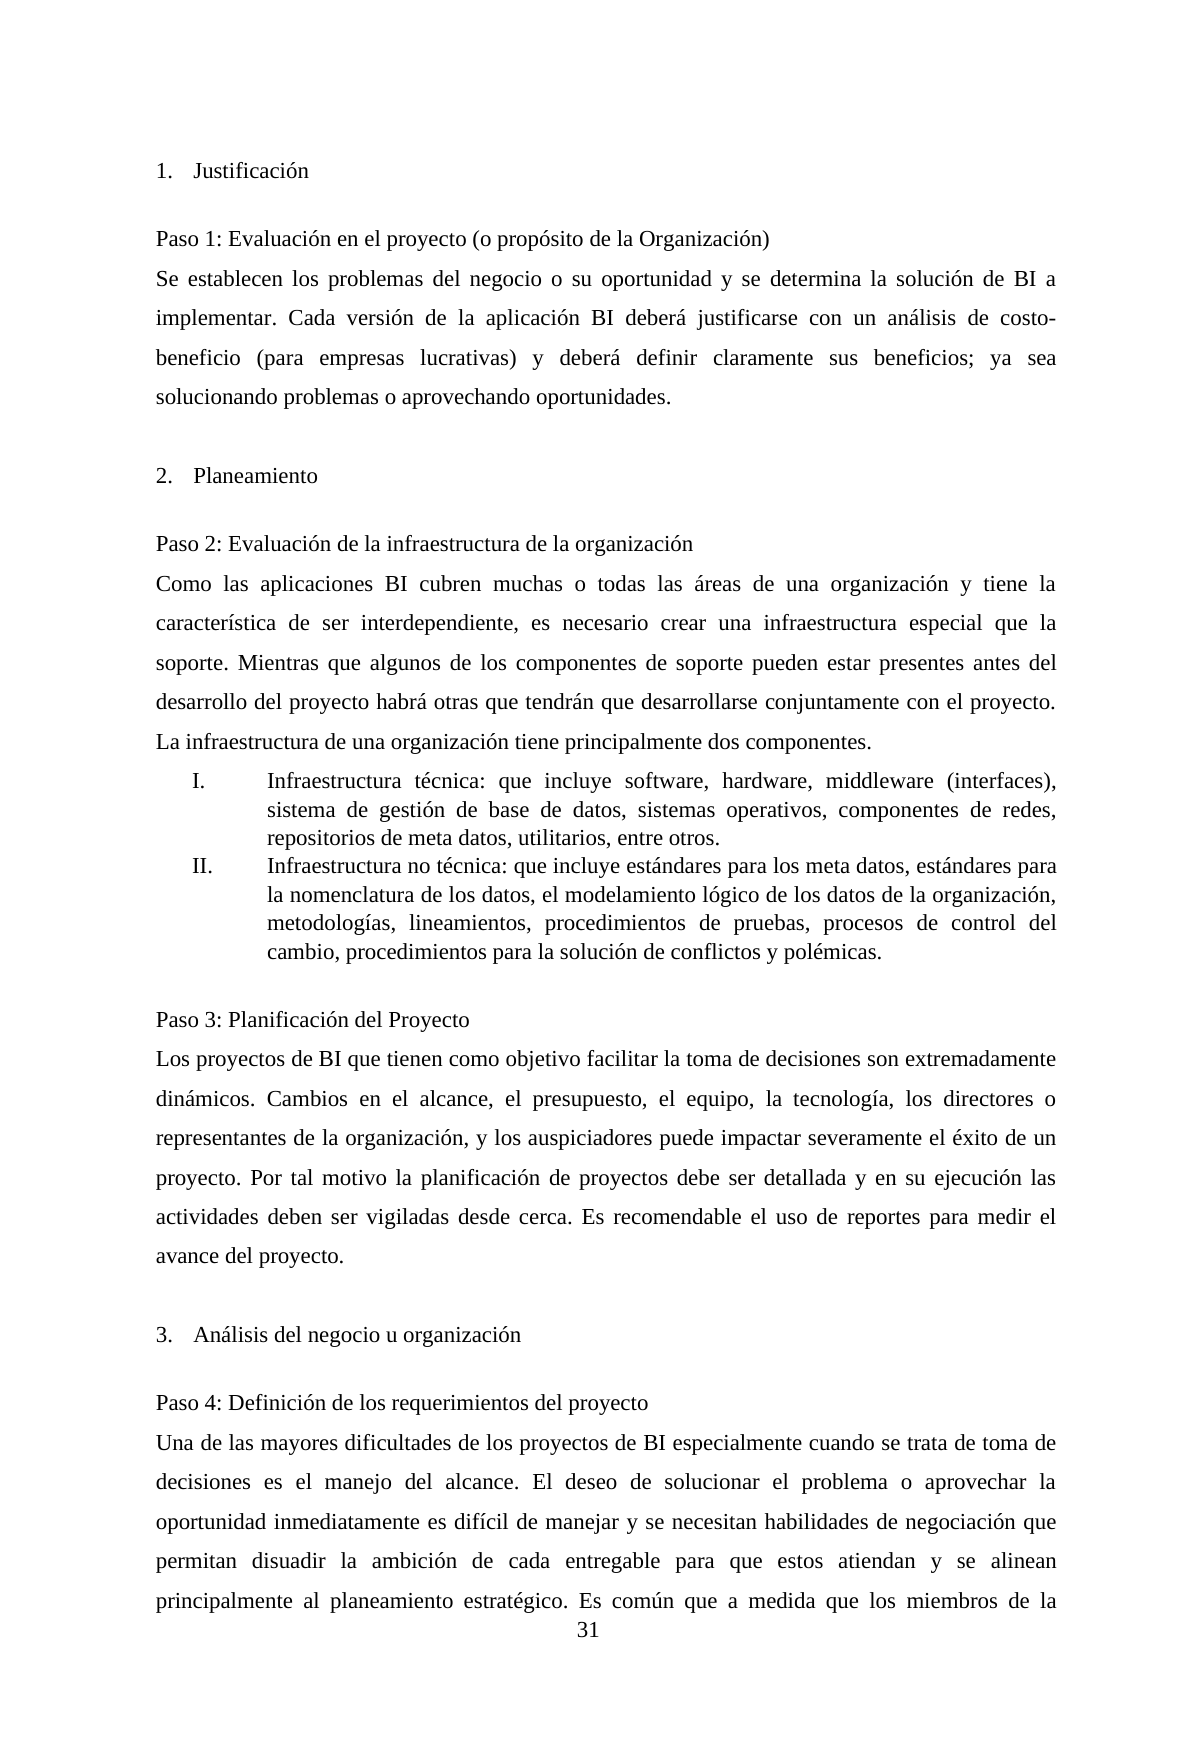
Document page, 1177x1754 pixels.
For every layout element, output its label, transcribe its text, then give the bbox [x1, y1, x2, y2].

list Análisis del negocio u organización [156, 1322, 1058, 1348]
text Paso 3: Planificación del Proyecto [156, 1006, 1058, 1032]
text Paso 1: Evaluación en el proyecto (o propósito de la Organización) [118, 226, 1058, 252]
list Infraestructura no técnica: que incluye estándares para los meta datos, estándares para la nomenclatura de los datos, el modelamiento lógico de los datos de la organización, metodologías, lineamientos, procedimientos de pruebas, procesos de control del cambio, procedimientos para la solución de conflictos y polémicas. [192, 852, 1058, 964]
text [156, 1429, 1058, 1613]
list Infraestructura técnica: que incluye software, hardware, middleware (interfaces), sistema de gestión de base de datos, sistemas operativos, componentes de redes, repositorios de meta datos, utilitarios, entre otros. [192, 767, 1058, 850]
text Los proyectos de BI que tienen como objetivo facilitar la toma de decisiones son extremadamente dinámicos. Cambios en el alcance, el presupuesto, el equipo, la tecnología, los directores o representantes de la organización, y los auspiciadores puede impactar severamente el éxito de un proyecto. Por tal motivo la planificación de proyectos debe ser detallada y en su ejecución las actividades deben ser vigiladas desde cerca. Es recomendable el uso de reportes para medir el avance del proyecto. [156, 1045, 1058, 1269]
text Se establecen los problemas del negocio o su oportunidad y se determina la solución de BI a implementar. Cada versión de la aplicación BI deberá justificarse con un análisis de costo-beneficio (para empresas lucrativas) y deberá definir claramente sus beneficios; ya sea solucionando problemas o aprovechando oportunidades. [156, 265, 1058, 410]
text Paso 2: Evaluación de la infraestructura de la organización [156, 530, 1058, 557]
text Paso 4: Definición de los requerimientos del proyecto [156, 1389, 1058, 1416]
list Planeamiento [156, 462, 1058, 489]
text Como las aplicaciones BI cubren muchas o todas las áreas de una organización y tiene la característica de ser interdependiente, es necesario crear una infraestructura especial que la soporte. Mientras que algunos de los componentes de soporte pueden estar presentes antes del desarrollo del proyecto habrá otras que tendrán que desarrollarse conjuntamente con el proyecto. La infraestructura de una organización tiene principalmente dos componentes. [156, 570, 1058, 754]
list Justificación [156, 158, 1058, 184]
